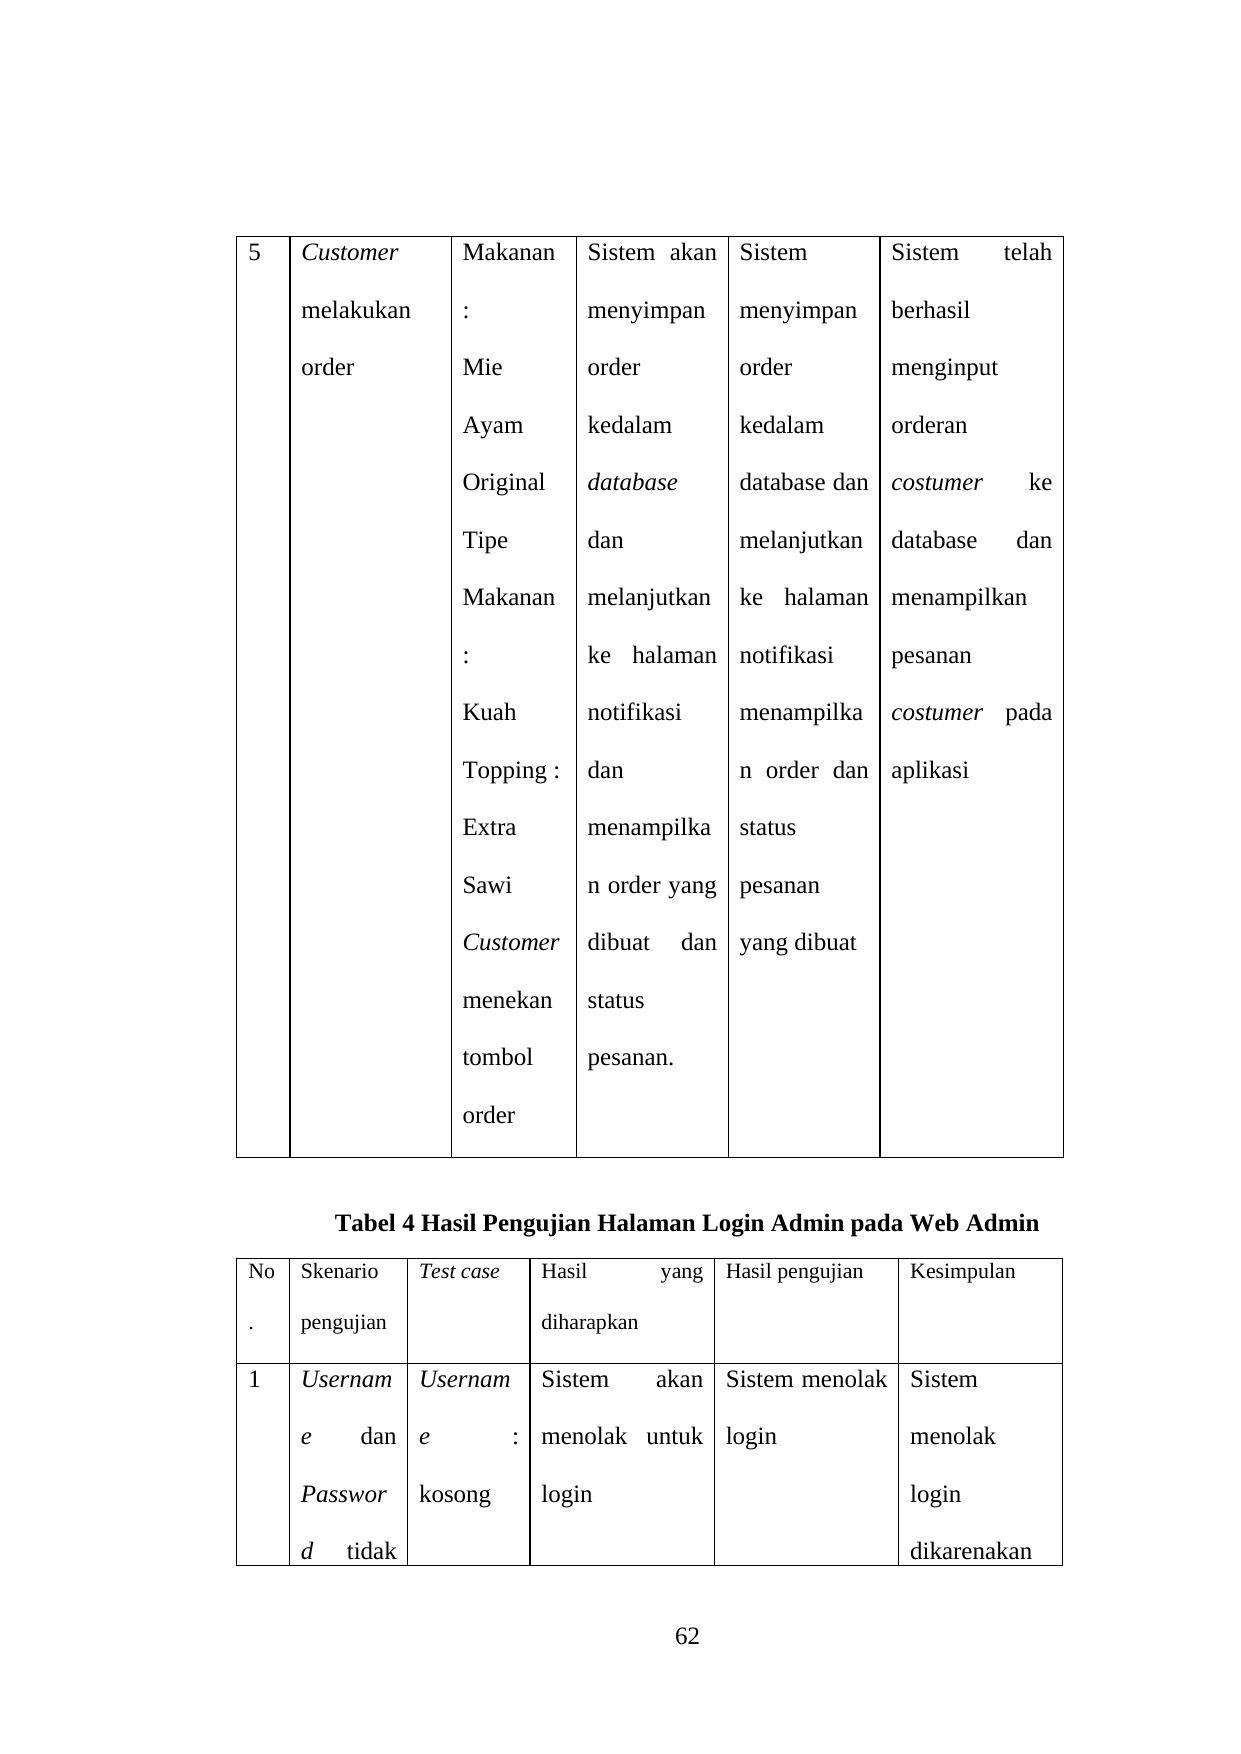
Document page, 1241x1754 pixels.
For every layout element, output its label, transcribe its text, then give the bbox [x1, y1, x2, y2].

table_header Kesimpulan [899, 1259, 1062, 1363]
table_cell 1 [237, 1364, 289, 1565]
table_cell Sistem menyimpan order kedalam database dan melanjutkan ke halaman notifikasi menampilkan order dan status pesanan yang dibuat [729, 237, 879, 1157]
table_header Hasil yang diharapkan [531, 1259, 714, 1363]
table_header No. [237, 1259, 289, 1363]
text Tabel 4 Hasil Pengujian Halaman Login Admin pada Web Admin [236, 1208, 1063, 1237]
table_cell Sistem telah berhasil menginput orderan costumer ke database dan menampilkan pesanan costumer pada aplikasi [881, 237, 1063, 1157]
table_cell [290, 1364, 407, 1565]
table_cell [531, 1364, 714, 1565]
table_header Test case [408, 1259, 529, 1363]
table_header Hasil pengujian [715, 1259, 898, 1363]
table_header Skenario pengujian [290, 1259, 407, 1363]
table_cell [408, 1364, 529, 1565]
table_cell Customer melakukan order [291, 237, 451, 1157]
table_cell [899, 1364, 1062, 1565]
table_cell Makanan : Mie Ayam Original Tipe Makanan : Kuah Topping : Extra Sawi Customer menekan tombol order [452, 237, 576, 1157]
table_cell Sistem akan menyimpan order kedalam database dan melanjutkan ke halaman notifikasi dan menampilkan order yang dibuat dan status pesanan. [577, 237, 728, 1157]
table_cell 5 [237, 237, 289, 1157]
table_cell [715, 1364, 898, 1565]
